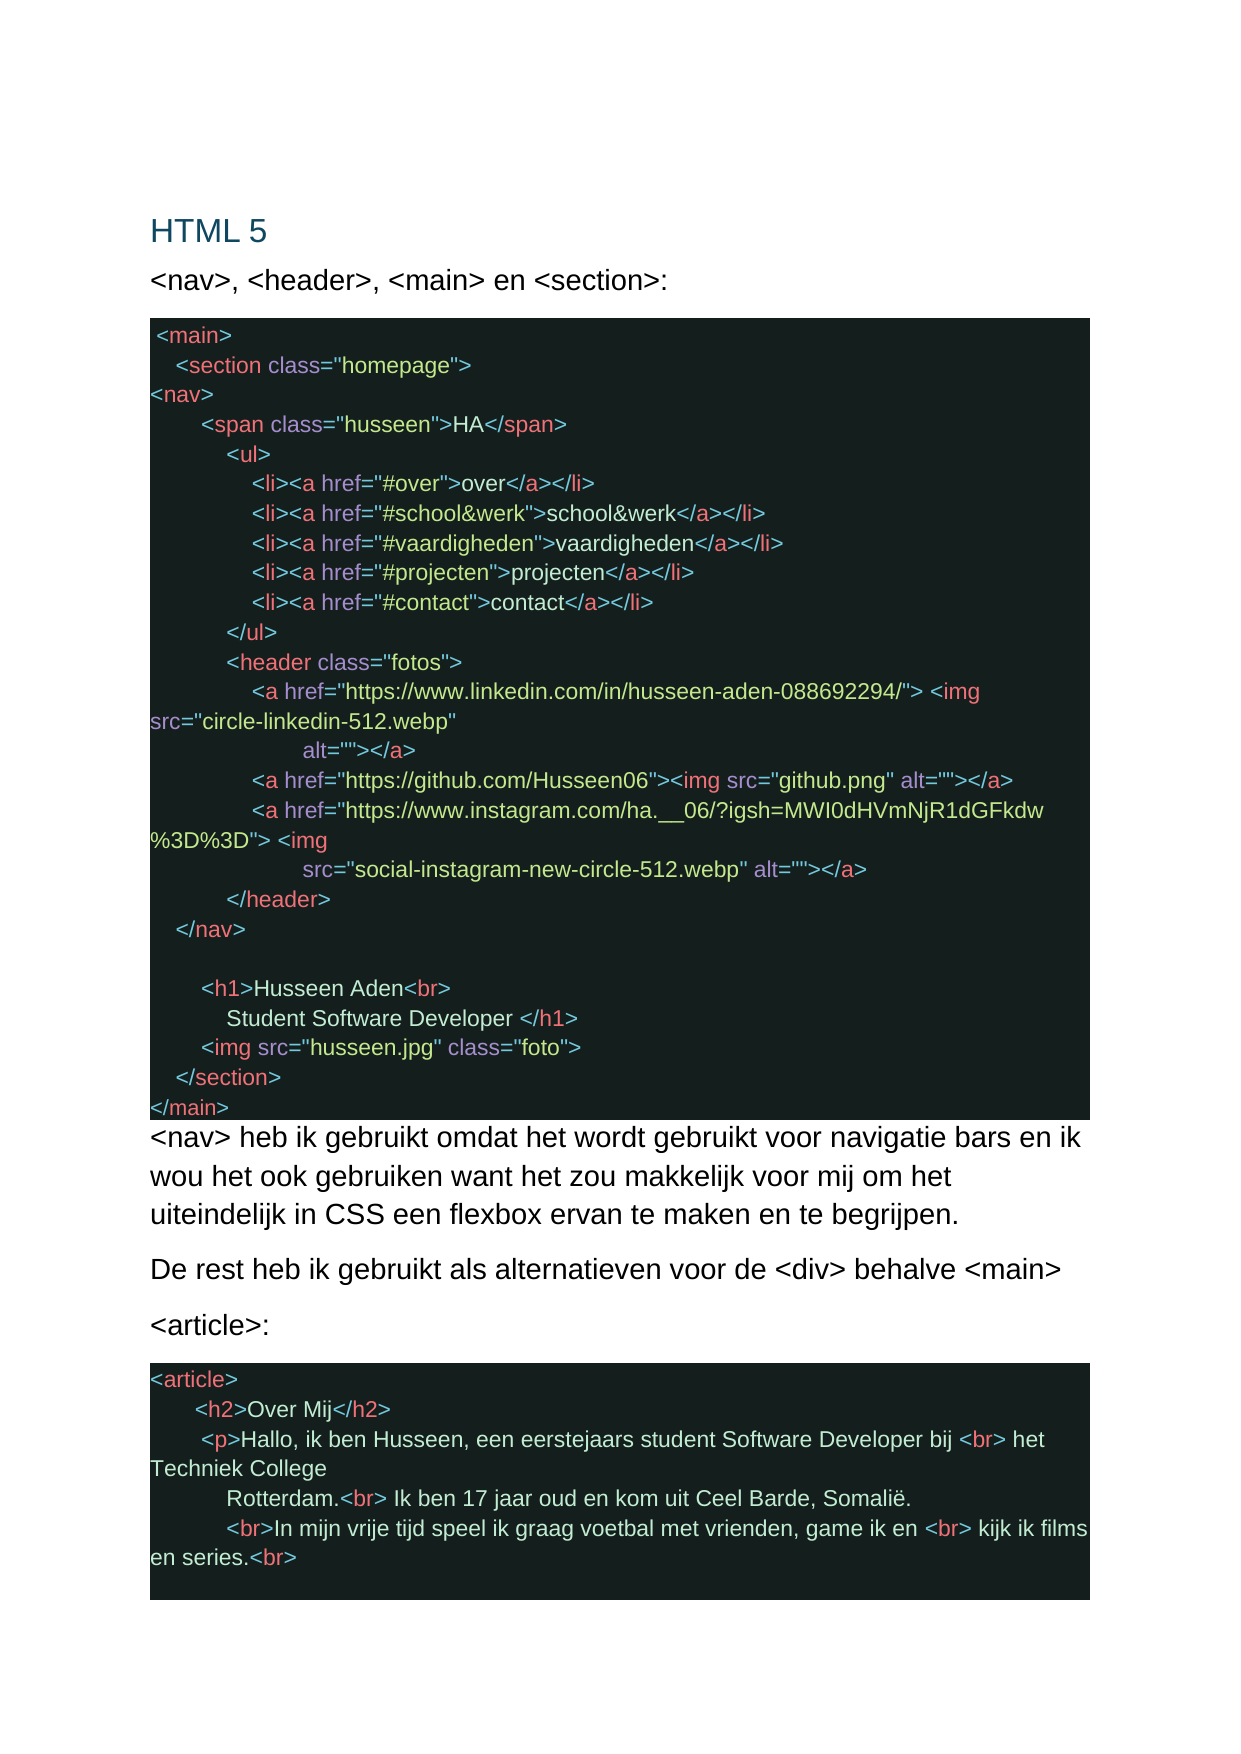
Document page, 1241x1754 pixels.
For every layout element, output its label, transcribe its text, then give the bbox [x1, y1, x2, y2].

text <h2>Over Mij</h2> [150, 1392, 1090, 1422]
text <span class="husseen">HA</span> [150, 408, 1090, 437]
text <main> [150, 318, 1090, 348]
text <a href="https://github.com/Husseen06"><img src="github.png" alt=""></a> [150, 764, 1090, 793]
text <a href="https://www.linkedin.com/in/husseen-aden-088692294/"> <img src="circle-linkedin-512.webp" [150, 675, 1090, 734]
text <li><a href="#contact">contact</a></li> [150, 586, 1090, 615]
text <p>Hallo, ik ben Husseen, een eerstejaars student Software Developer bij <br> het Techniek College [150, 1422, 1090, 1482]
text </nav> [150, 912, 1090, 942]
text <br>In mijn vrije tijd speel ik graag voetbal met vrienden, game ik en <br> kijk ik films en series.<br> [150, 1511, 1090, 1571]
text <section class="homepage"> [150, 348, 1090, 378]
text </header> [150, 883, 1090, 912]
text Rotterdam.<br> Ik ben 17 jaar oud en kom uit Ceel Barde, Somalië. [150, 1482, 1090, 1511]
text <nav> heb ik gebruikt omdat het wordt gebruikt voor navigatie bars en ik wou het ook gebruiken want het zou makkelijk voor mij om het uiteindelijk in CSS een flexbox ervan te maken en te begrijpen. [150, 1120, 1090, 1231]
text <article> [150, 1363, 1090, 1392]
text <header class="fotos"> [150, 645, 1090, 675]
text <nav> [150, 378, 1090, 408]
text <li><a href="#school&werk">school&werk</a></li> [150, 497, 1090, 526]
text <img src="husseen.jpg" class="foto"> [150, 1031, 1090, 1061]
text </main> [150, 1090, 1090, 1120]
text <li><a href="#over">over</a></li> [150, 467, 1090, 497]
text Student Software Developer </h1> [150, 1001, 1090, 1031]
subtitle HTML 5 [150, 211, 1090, 249]
text <article>: [150, 1308, 1090, 1341]
text </ul> [150, 615, 1090, 645]
text <h1>Husseen Aden<br> [150, 972, 1090, 1001]
text <a href="https://www.instagram.com/ha.__06/?igsh=MWI0dHVmNjR1dGFkdw%3D%3D"> <img [150, 793, 1090, 853]
text src="social-instagram-new-circle-512.webp" alt=""></a> [150, 853, 1090, 883]
text <li><a href="#vaardigheden">vaardigheden</a></li> [150, 526, 1090, 556]
text <li><a href="#projecten">projecten</a></li> [150, 556, 1090, 586]
text </section> [150, 1061, 1090, 1090]
text De rest heb ik gebruikt als alternatieven voor de <div> behalve <main> [150, 1252, 1090, 1286]
text alt=""></a> [150, 734, 1090, 764]
text <nav>, <header>, <main> en <section>: [150, 263, 1090, 297]
text <ul> [150, 437, 1090, 467]
